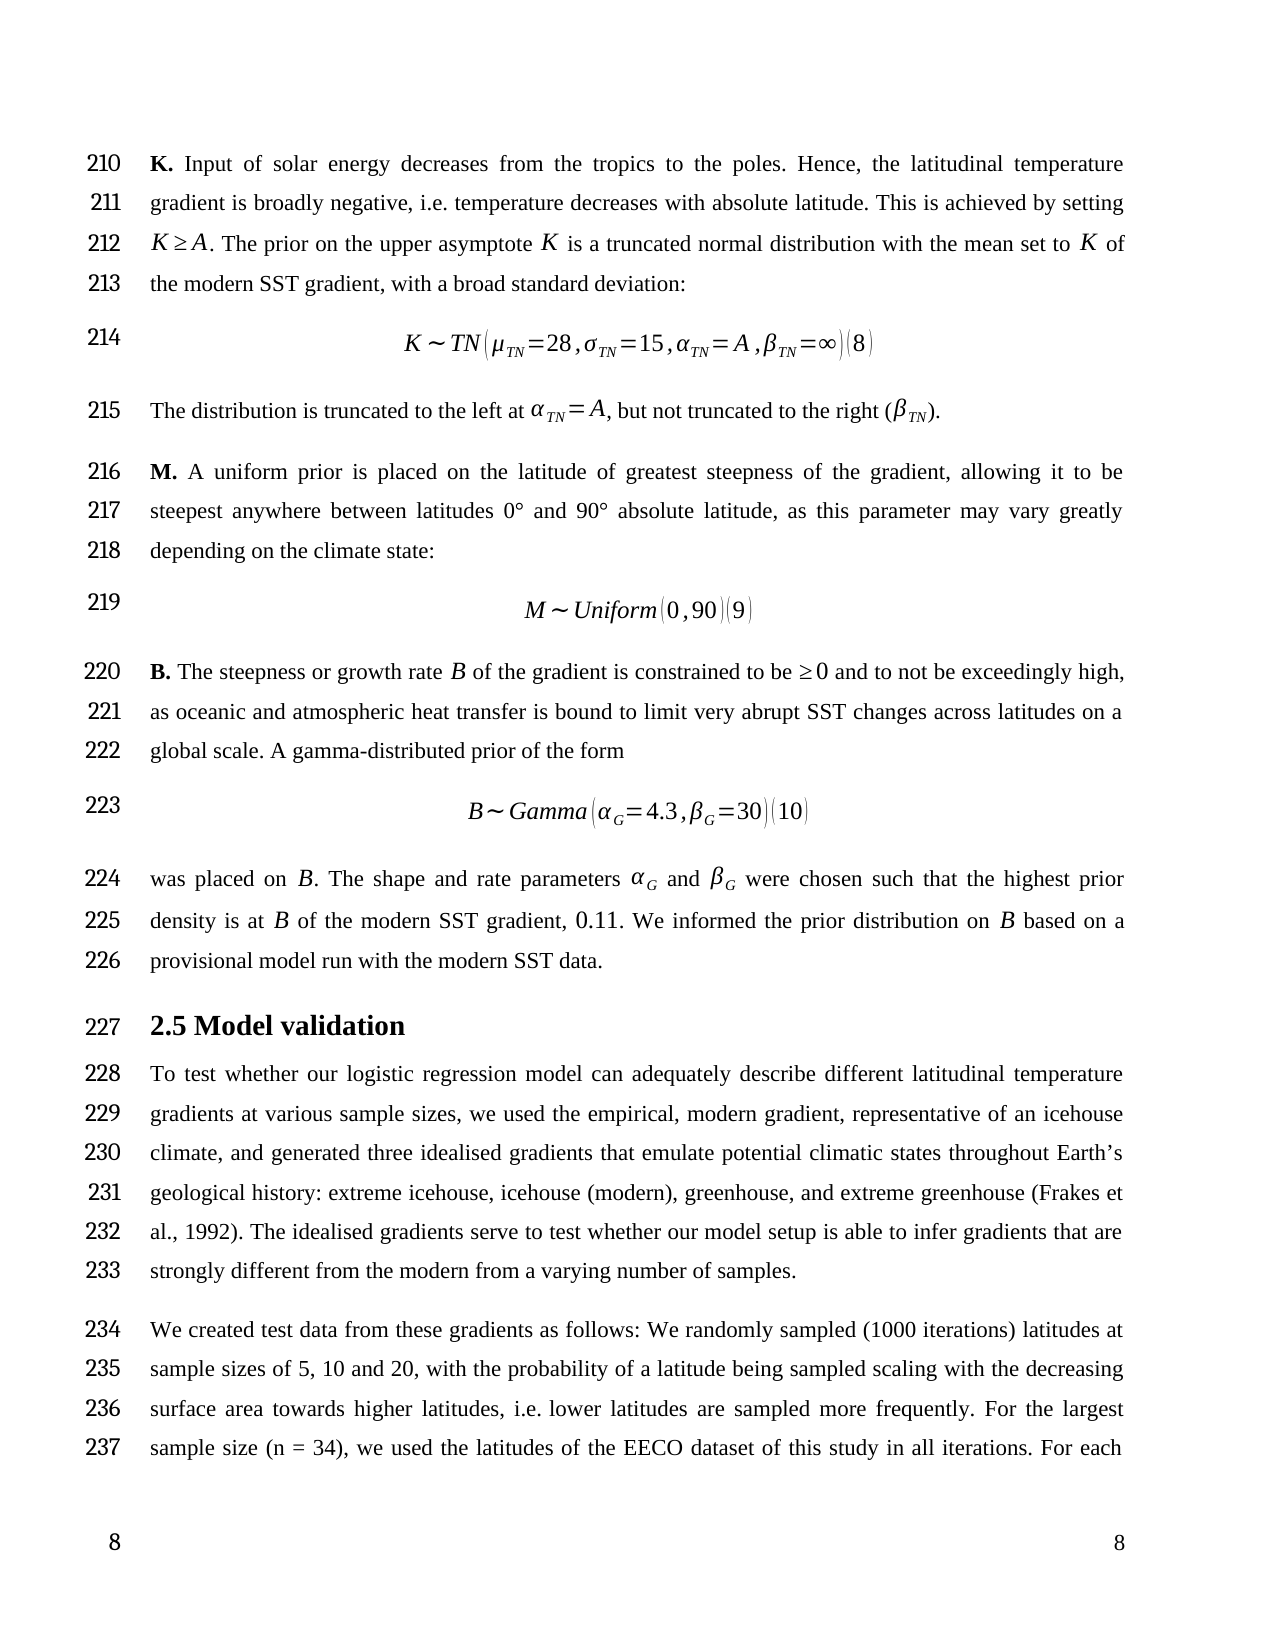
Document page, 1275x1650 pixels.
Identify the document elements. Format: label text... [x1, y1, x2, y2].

subtitle 2.5 Model validation [150, 1008, 1125, 1041]
text was placed on . The shape and rate parameters and were chosen such that the highest prior density is at of the modern SST gradient, . We informed the prior distribution on based on a provisional model run with the modern SST data. [150, 862, 1125, 974]
text To test whether our logistic regression model can adequately describe different latitudinal temperature gradients at various sample sizes, we used the empirical, modern gradient, representative of an icehouse climate, and generated three idealised gradients that emulate potential climatic states throughout Earth’s geological history: extreme icehouse, icehouse (modern), greenhouse, and extreme greenhouse (Frakes et al., 1992). The idealised gradients serve to test whether our model setup is able to infer gradients that are strongly different from the modern from a varying number of samples. [150, 1060, 1125, 1284]
text The distribution is truncated to the left at , but not truncated to the right (). [150, 394, 1125, 426]
text B. The steepness or growth rate of the gradient is constrained to be and to not be exceedingly high, as oceanic and atmospheric heat transfer is bound to limit very abrupt SST changes across latitudes on a global scale. A gamma-distributed prior of the form [150, 657, 1125, 764]
text K. Input of solar energy decreases from the tropics to the poles. Hence, the latitudinal temperature gradient is broadly negative, i.e. temperature decreases with absolute latitude. This is achieved by setting . The prior on the upper asymptote is a truncated normal distribution with the mean set to of the modern SST gradient, with a broad standard deviation: [150, 150, 1125, 296]
text M. A uniform prior is placed on the latitude of greatest steepness of the gradient, allowing it to be steepest anywhere between latitudes 0° and 90° absolute latitude, as this parameter may vary greatly depending on the climate state: [150, 458, 1125, 563]
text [150, 1316, 1125, 1461]
